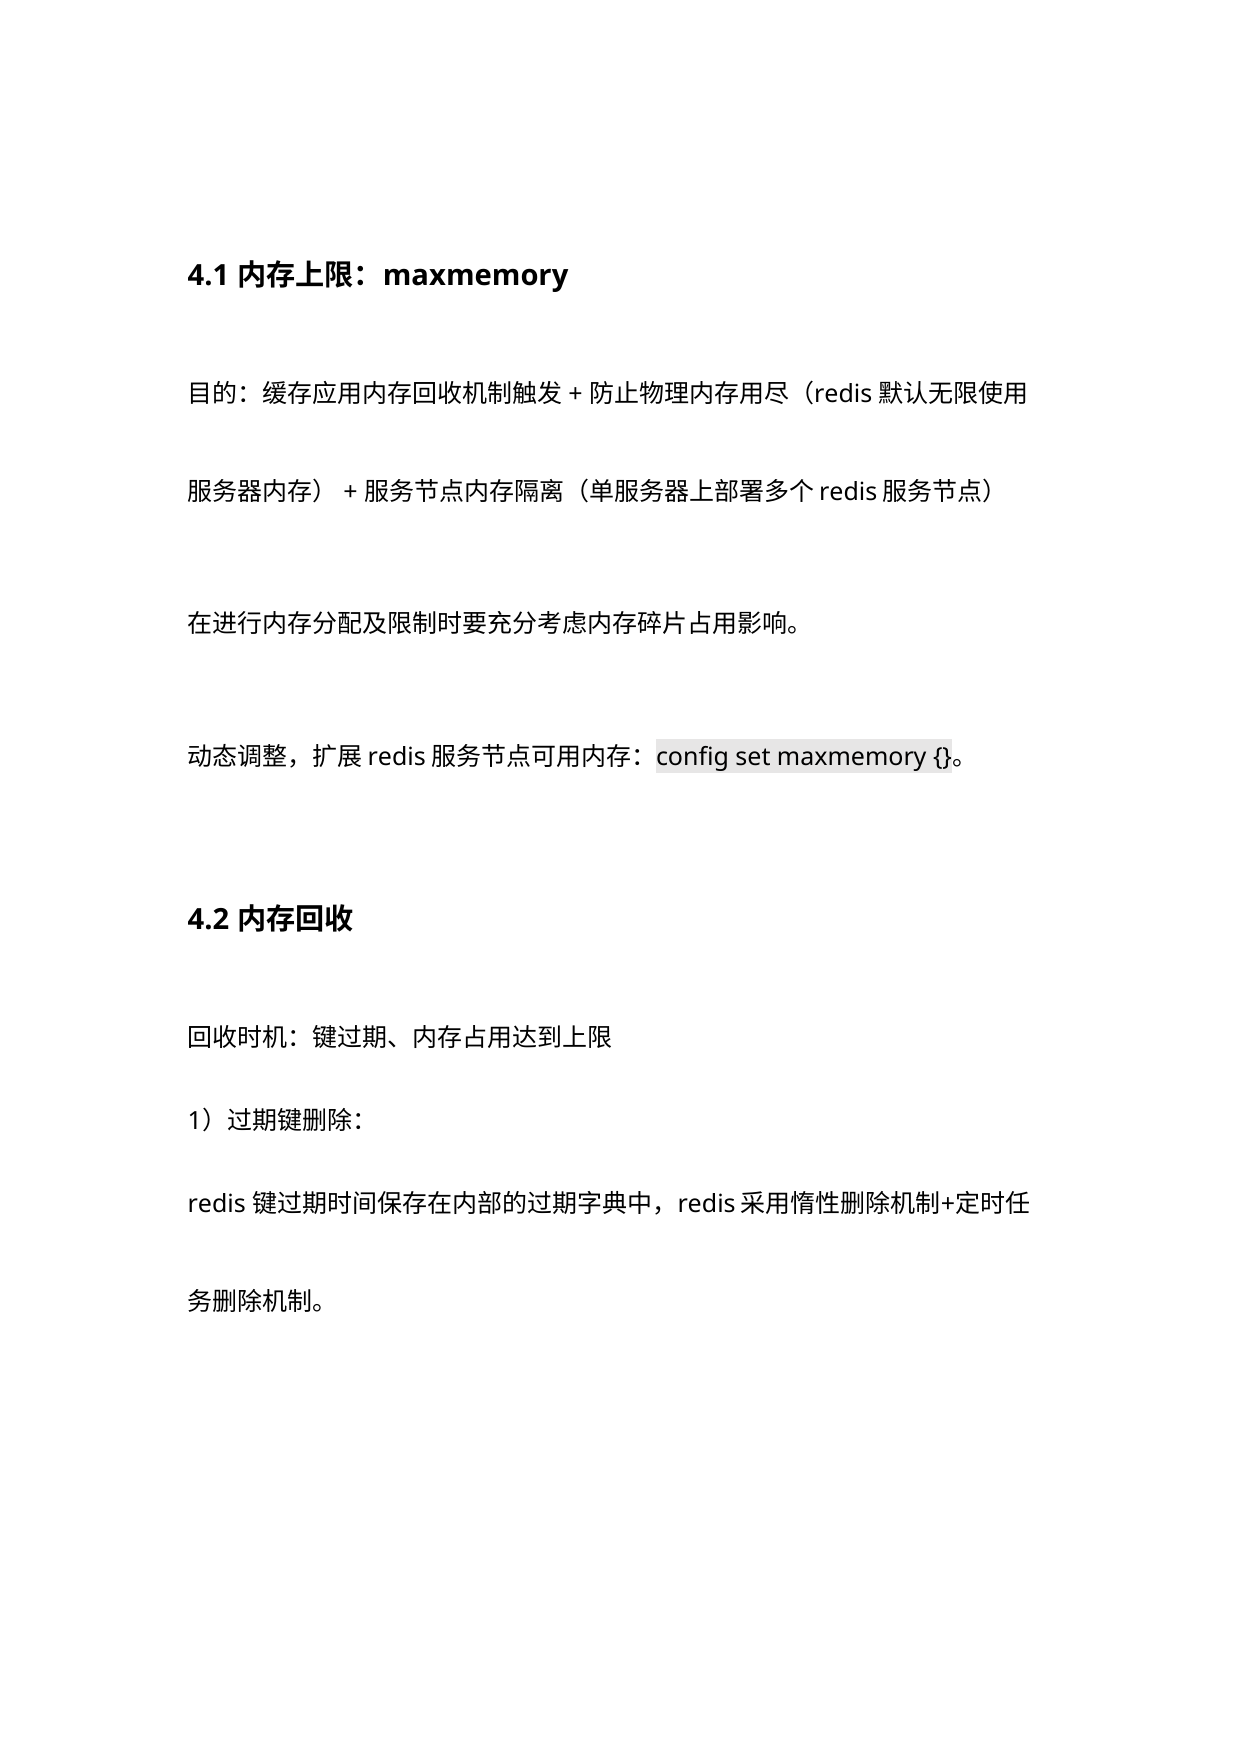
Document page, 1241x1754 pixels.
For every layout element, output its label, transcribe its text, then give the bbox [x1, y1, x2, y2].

text 1）过期键删除： [187, 1086, 1053, 1151]
subtitle 4.2 内存回收 [187, 884, 1053, 949]
text 在进行内存分配及限制时要充分考虑内存碎片占用影响。 [187, 589, 1053, 654]
text 目的：缓存应用内存回收机制触发 + 防止物理内存用尽（redis 默认无限使用服务器内存） + 服务节点内存隔离（单服务器上部署多个redis服务节点） [187, 359, 1053, 522]
text redis 键过期时间保存在内部的过期字典中，redis采用惰性删除机制+定时任务删除机制。 [187, 1169, 1053, 1332]
text 动态调整，扩展redis服务节点可用内存：config set maxmemory {}。 [187, 722, 1053, 787]
text 回收时机：键过期、内存占用达到上限 [187, 1003, 1053, 1068]
subtitle 4.1 内存上限：maxmemory [187, 241, 1053, 306]
